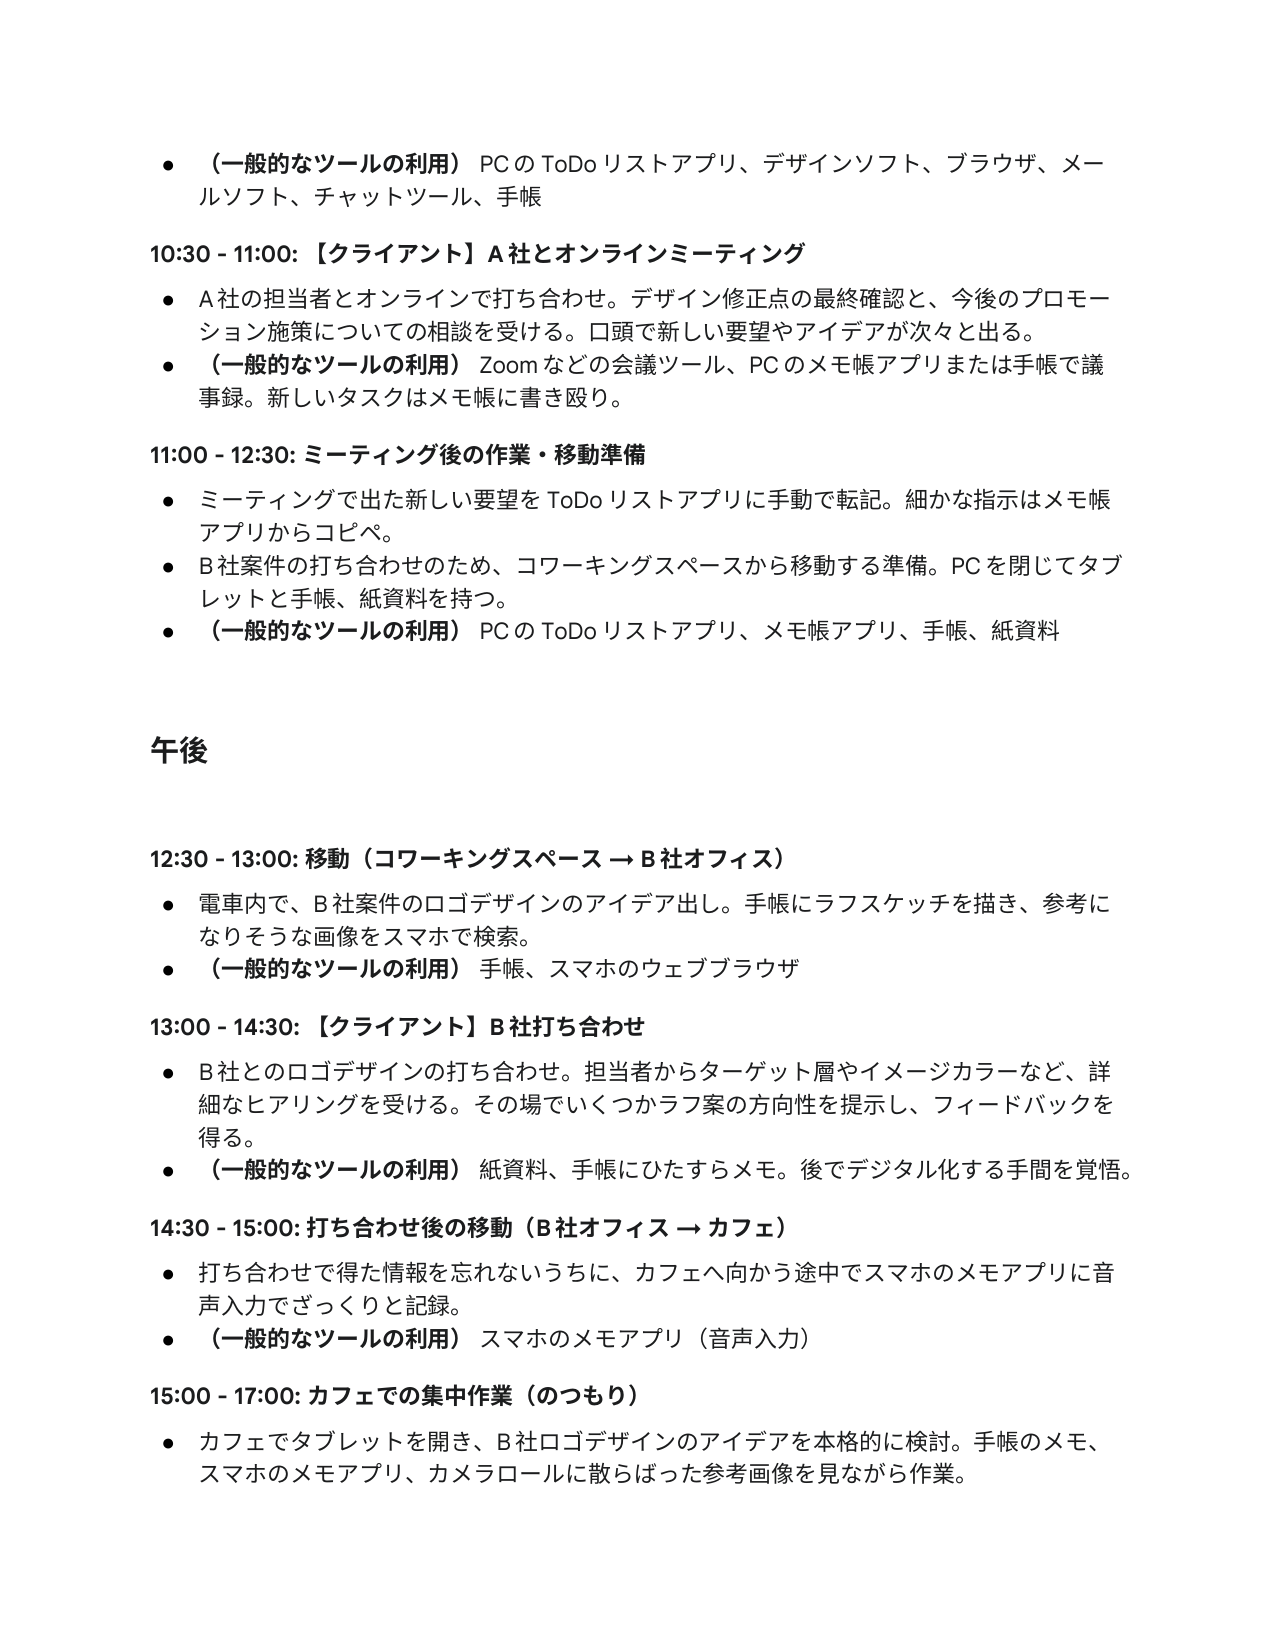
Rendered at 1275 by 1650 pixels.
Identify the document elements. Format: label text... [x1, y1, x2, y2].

list 打ち合わせで得た情報を忘れないうちに、カフェへ向かう途中でスマホのメモアプリに音声入力でざっくりと記録。 [161, 1259, 1125, 1321]
text 10:30 - 11:00: 【クライアント】A社とオンラインミーティング [150, 240, 1125, 269]
list A社の担当者とオンラインで打ち合わせ。デザイン修正点の最終確認と、今後のプロモーション施策についての相談を受ける。口頭で新しい要望やアイデアが次々と出る。 [161, 286, 1125, 347]
list カフェでタブレットを開き、B社ロゴデザインのアイデアを本格的に検討。手帳のメモ、スマホのメモアプリ、カメラロールに散らばった参考画像を見ながら作業。 [161, 1428, 1125, 1489]
list ミーティングで出た新しい要望をToDoリストアプリに手動で転記。細かな指示はメモ帳アプリからコピペ。 [161, 487, 1125, 548]
text 15:00 - 17:00: カフェでの集中作業（のつもり） [150, 1382, 1125, 1411]
list （一般的なツールの利用） 手帳、スマホのウェブブラウザ [161, 955, 1125, 984]
subtitle 午後 [150, 733, 1125, 769]
list 電車内で、B社案件のロゴデザインのアイデア出し。手帳にラフスケッチを描き、参考になりそうな画像をスマホで検索。 [161, 890, 1125, 951]
text 12:30 - 13:00: 移動（コワーキングスペース → B社オフィス） [150, 845, 1125, 873]
text 13:00 - 14:30: 【クライアント】B社打ち合わせ [150, 1013, 1125, 1042]
text 14:30 - 15:00: 打ち合わせ後の移動（B社オフィス → カフェ） [150, 1214, 1125, 1243]
list B社とのロゴデザインの打ち合わせ。担当者からターゲット層やイメージカラーなど、詳細なヒアリングを受ける。その場でいくつかラフ案の方向性を提示し、フィードバックを得る。 [161, 1058, 1125, 1152]
list （一般的なツールの利用） PCのToDoリストアプリ、デザインソフト、ブラウザ、メールソフト、チャットツール、手帳 [161, 150, 1125, 211]
list （一般的なツールの利用） PCのToDoリストアプリ、メモ帳アプリ、手帳、紙資料 [161, 617, 1125, 646]
list （一般的なツールの利用） Zoomなどの会議ツール、PCのメモ帳アプリまたは手帳で議事録。新しいタスクはメモ帳に書き殴り。 [161, 351, 1125, 412]
text 11:00 - 12:30: ミーティング後の作業・移動準備 [150, 441, 1125, 470]
list （一般的なツールの利用） 紙資料、手帳にひたすらメモ。後でデジタル化する手間を覚悟。 [161, 1156, 1125, 1185]
list B社案件の打ち合わせのため、コワーキングスペースから移動する準備。PCを閉じてタブレットと手帳、紙資料を持つ。 [161, 552, 1125, 613]
list （一般的なツールの利用） スマホのメモアプリ（音声入力） [161, 1325, 1125, 1353]
